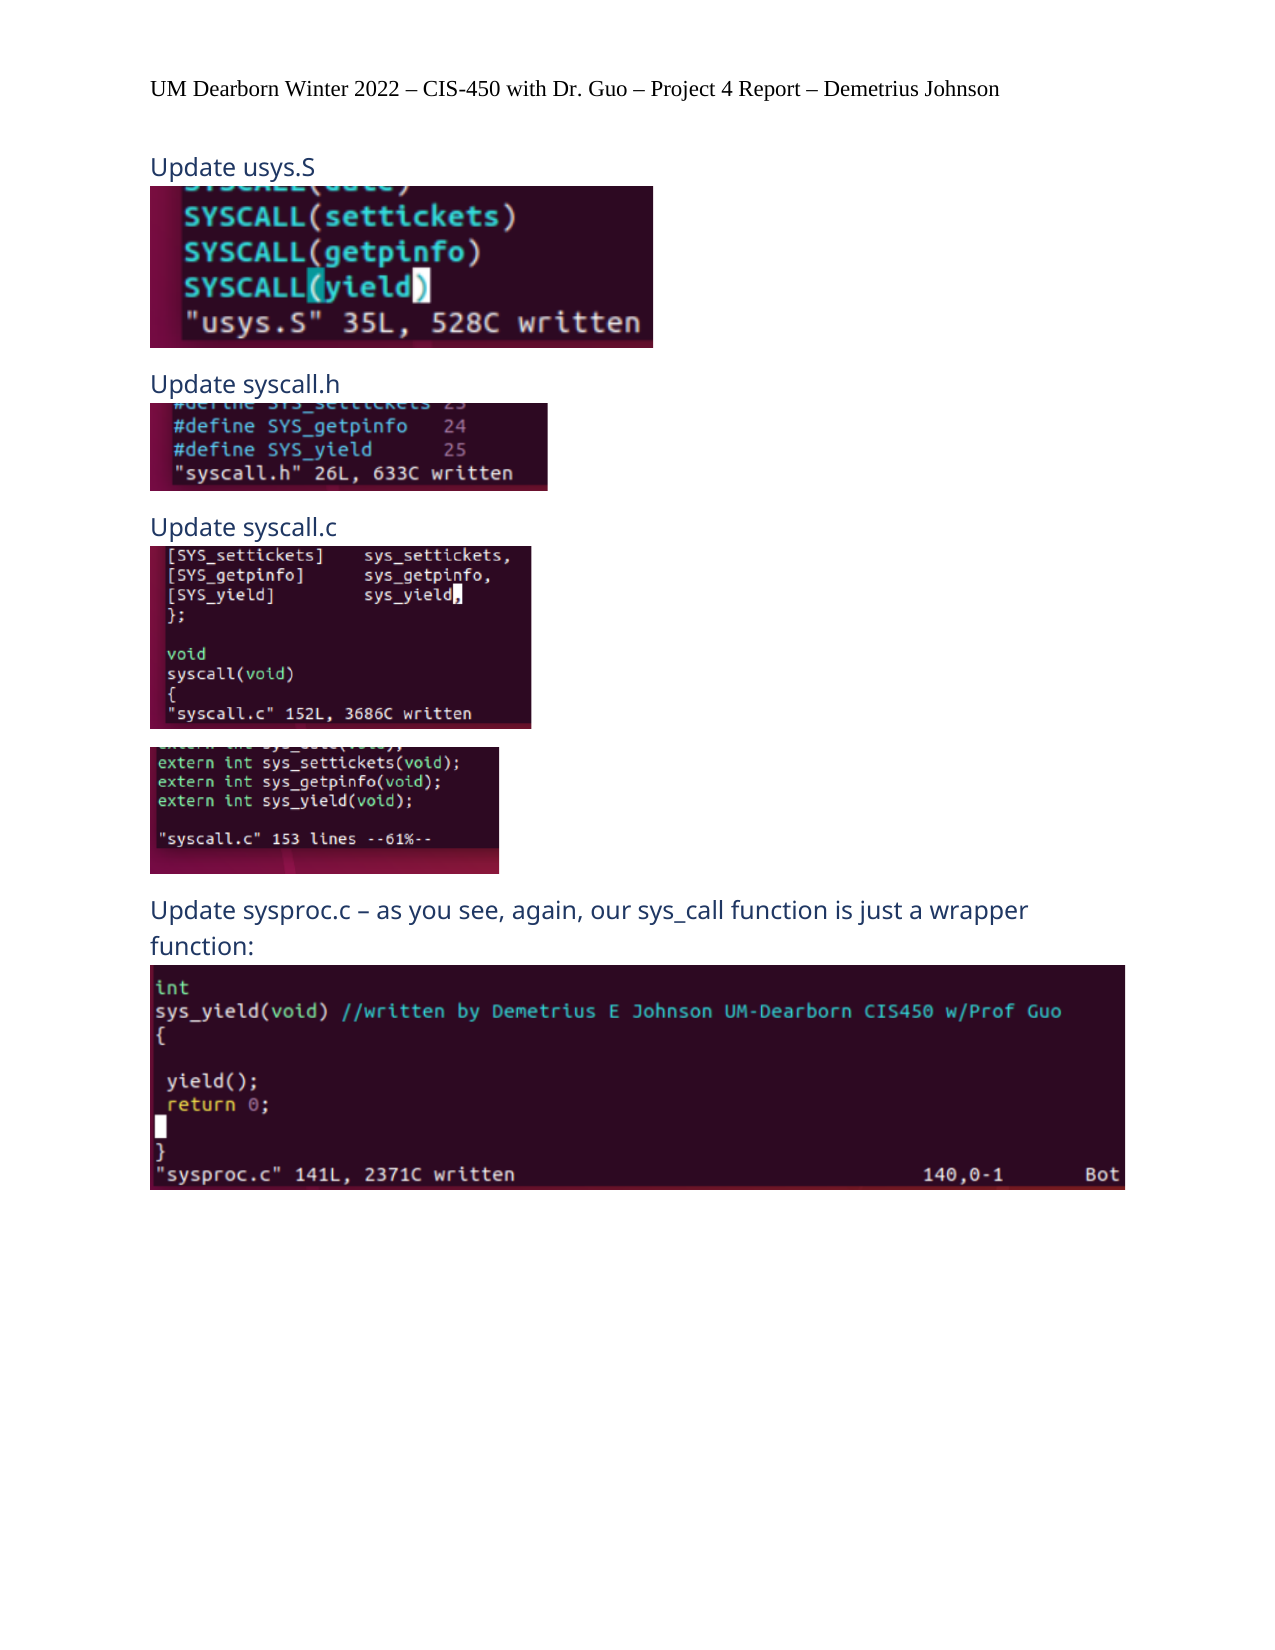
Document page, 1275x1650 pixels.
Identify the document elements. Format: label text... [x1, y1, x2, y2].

subtitle Update usys.S [150, 150, 1125, 184]
picture [150, 546, 532, 729]
picture [150, 403, 548, 491]
subtitle Update syscall.h [150, 367, 1125, 401]
picture [150, 186, 654, 348]
subtitle Update syscall.c [150, 510, 1125, 544]
subtitle Update sysproc.c – as you see, again, our sys_call function is just a wrapper function: [150, 892, 1125, 963]
picture [150, 747, 500, 874]
picture [150, 965, 1125, 1190]
